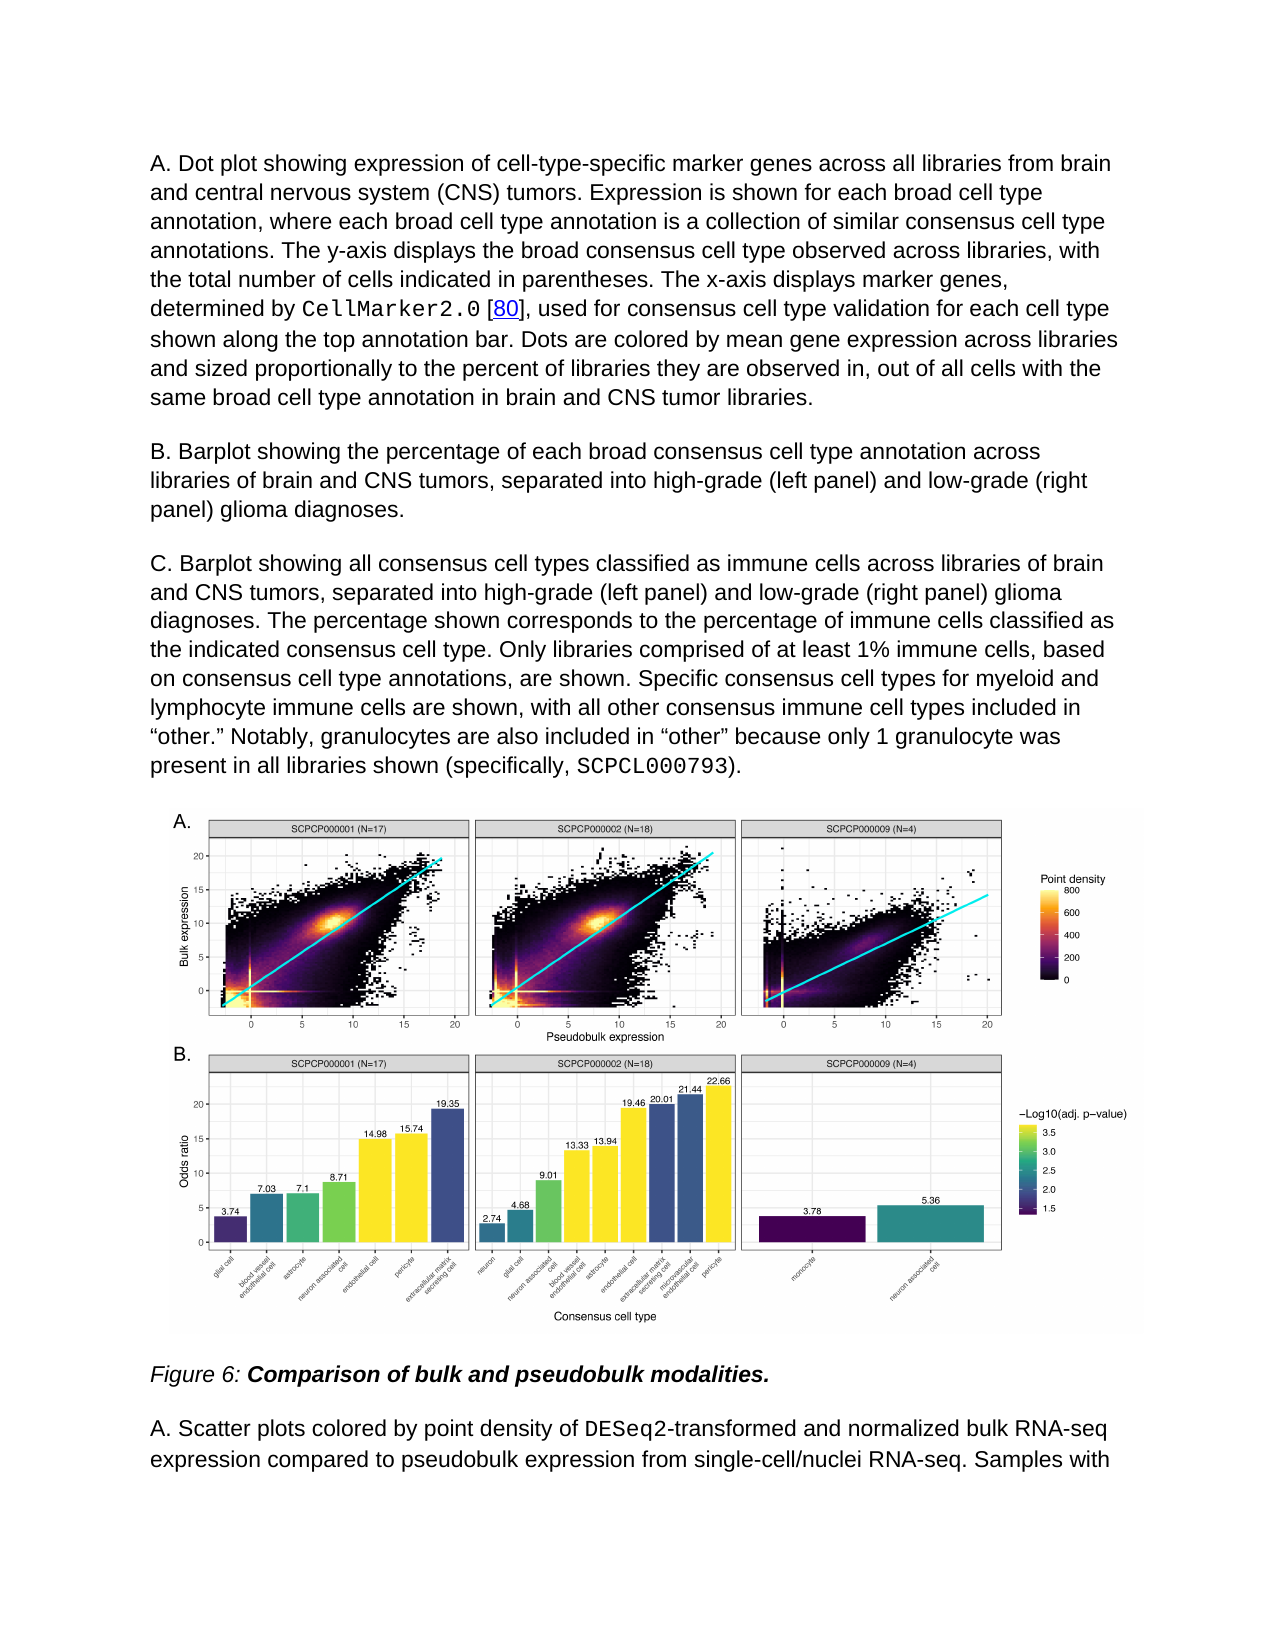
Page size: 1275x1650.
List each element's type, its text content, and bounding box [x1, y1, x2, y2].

text B. Barplot showing the percentage of each broad consensus cell type annotation across libraries of brain and CNS tumors, separated into high-grade (left panel) and low-grade (right panel) glioma diagnoses. [150, 438, 1125, 522]
picture [168, 808, 1144, 1334]
text C. Barplot showing all consensus cell types classified as immune cells across libraries of brain and CNS tumors, separated into high-grade (left panel) and low-grade (right panel) glioma diagnoses. The percentage shown corresponds to the percentage of immune cells classified as the indicated consensus cell type. Only libraries comprised of at least 1% immune cells, based on consensus cell type annotations, are shown. Specific consensus cell types for myeloid and lymphocyte immune cells are shown, with all other consensus immune cell types included in “other.” Notably, granulocytes are also included in “other” because only 1 granulocyte was present in all libraries shown (specifically, SCPCL000793). [150, 549, 1125, 781]
text Figure 6: Comparison of bulk and pseudobulk modalities. [150, 1361, 1125, 1387]
text A. Dot plot showing expression of cell-type-specific marker genes across all libraries from brain and central nervous system (CNS) tumors. Expression is shown for each broad cell type annotation, where each broad cell type annotation is a collection of similar consensus cell type annotations. The y-axis displays the broad consensus cell type observed across libraries, with the total number of cells indicated in parentheses. The x-axis displays marker genes, determined by CellMarker2.0 [80], used for consensus cell type validation for each cell type shown along the top annotation bar. Dots are colored by mean gene expression across libraries and sized proportionally to the percent of libraries they are observed in, out of all cells with the same broad cell type annotation in brain and CNS tumor libraries. [150, 150, 1125, 410]
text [150, 1415, 1125, 1472]
